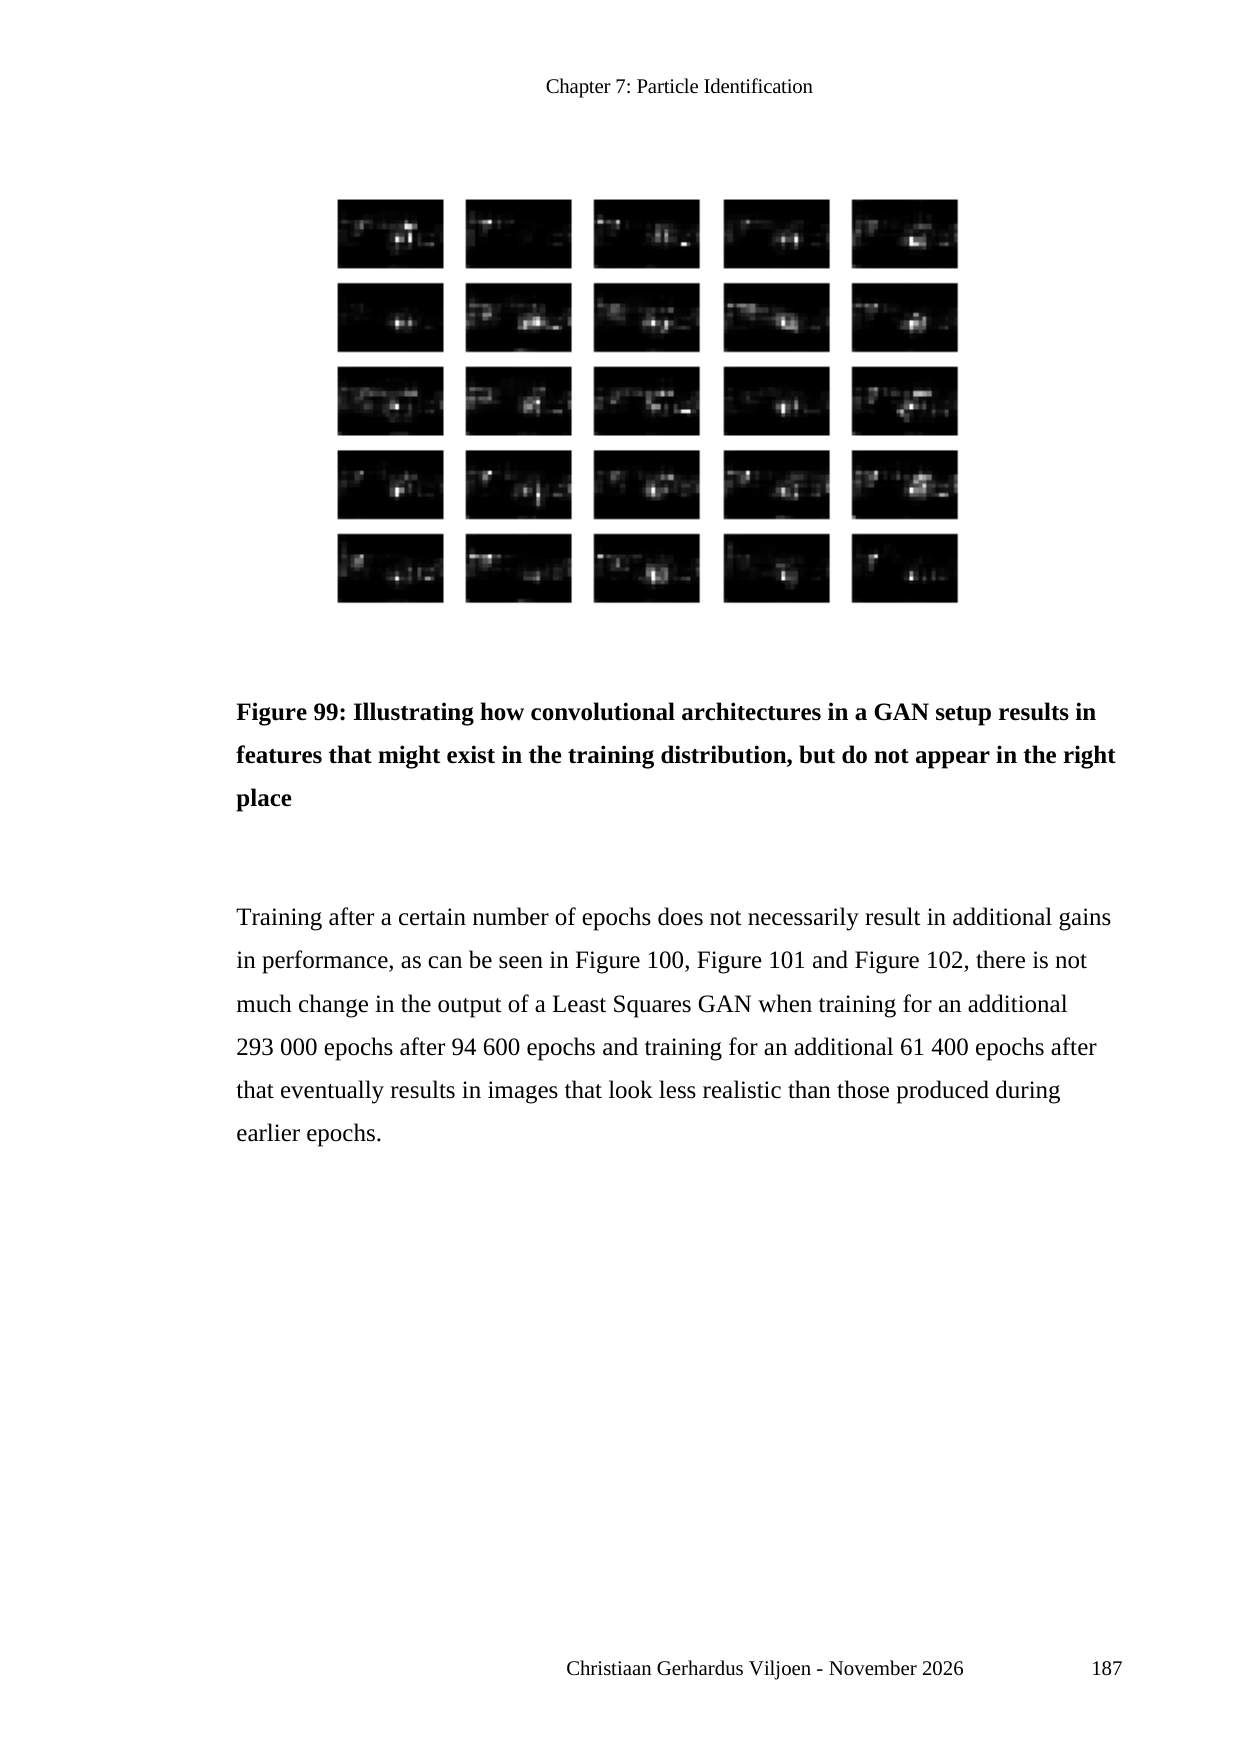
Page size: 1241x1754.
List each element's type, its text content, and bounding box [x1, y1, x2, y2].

text Training after a certain number of epochs does not necessarily result in additional gains in performance, as can be seen in Figure 77, Figure 78 and Figure 79, there is not much change in the output of a Least Squares GAN when training for an additional 293 000 epochs after 94 600 epochs and training for an additional 61 400 epochs after that eventually results in images that look less realistic than those produced during earlier epochs. [236, 902, 1122, 1147]
picture [236, 135, 1038, 670]
